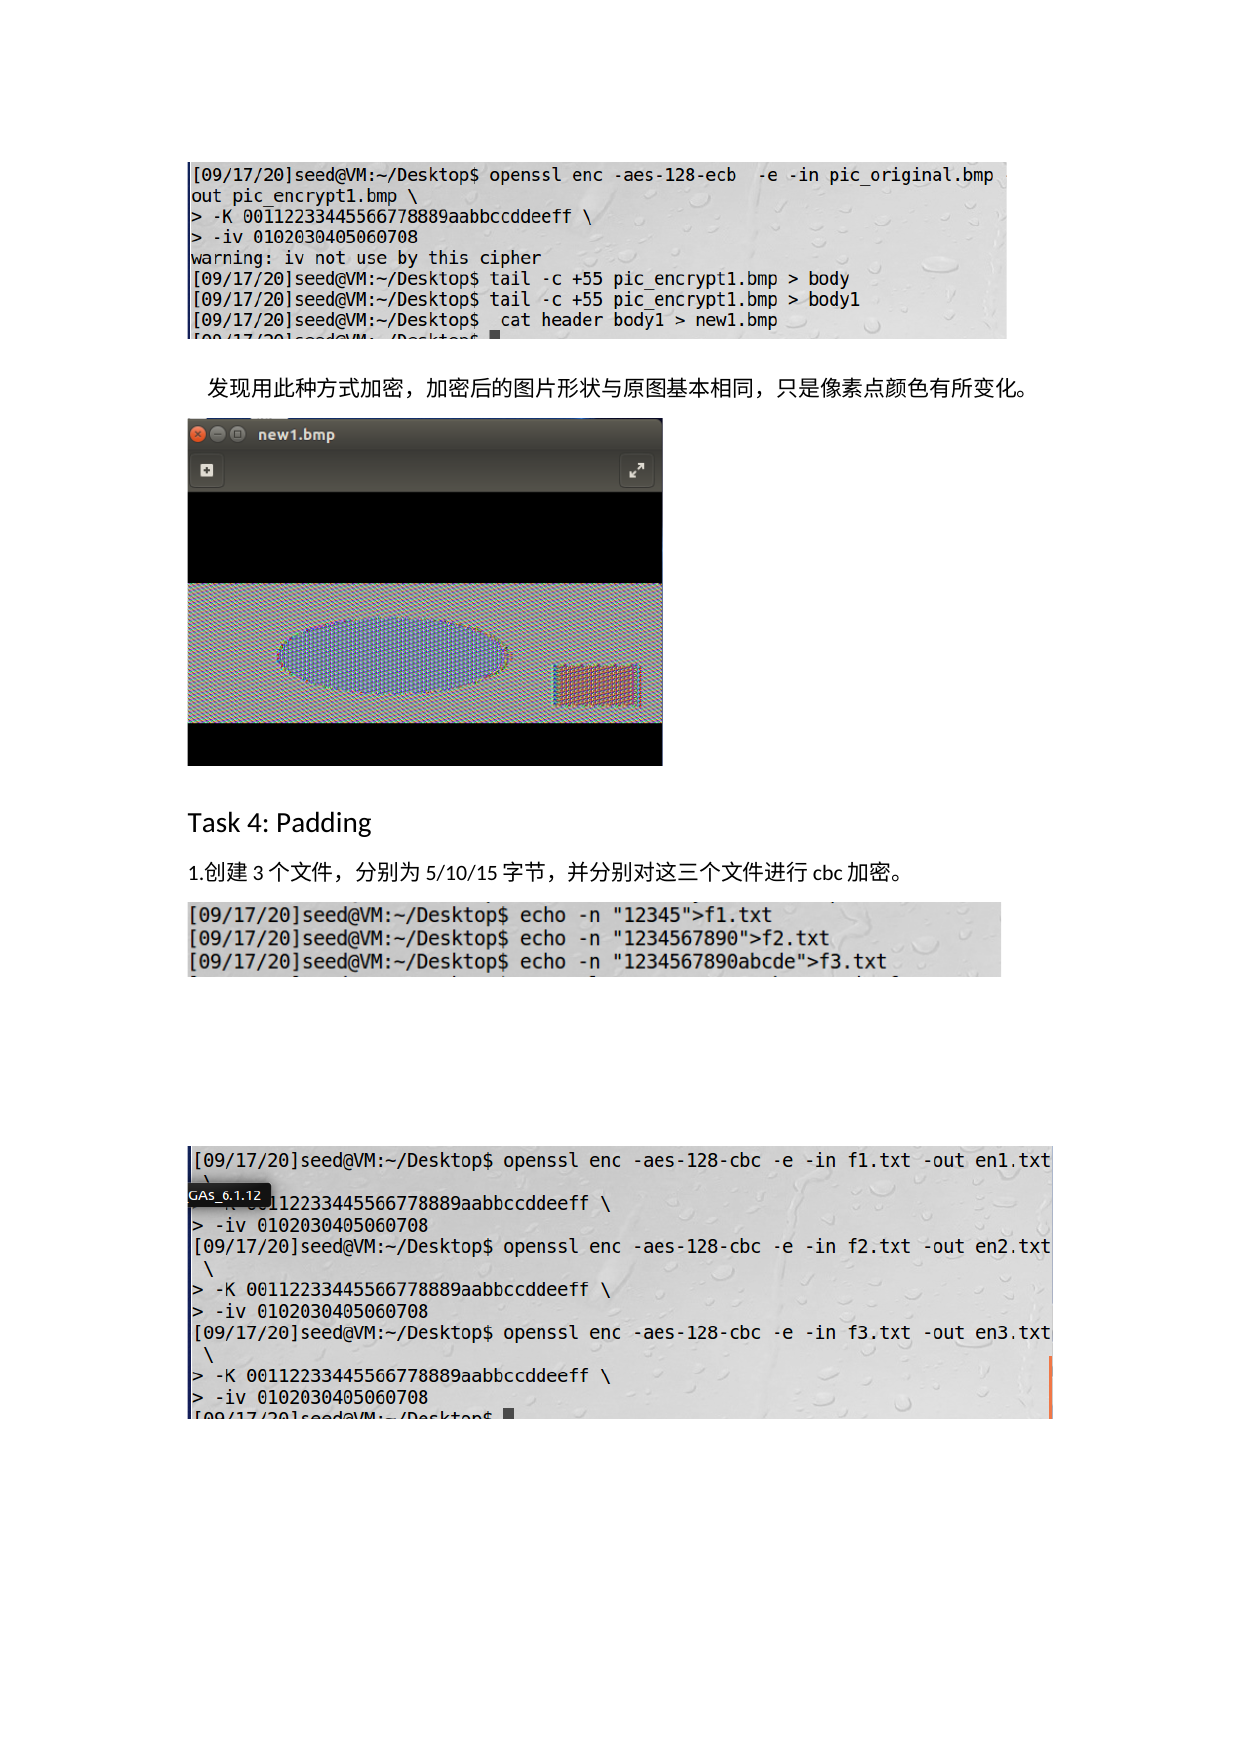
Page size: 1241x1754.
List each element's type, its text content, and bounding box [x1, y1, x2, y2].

list 1.创建3个文件，分别为5/10/15字节，并分别对这三个文件进行cbc加密。 [187, 854, 1053, 887]
text Task 4: Padding [187, 789, 1053, 854]
list 发现用此种方式加密，加密后的图片形状与原图基本相同，只是像素点颜色有所变化。 [187, 370, 1053, 403]
picture [187, 162, 1007, 339]
picture [187, 1146, 1053, 1419]
picture [187, 902, 1002, 977]
picture [187, 418, 663, 766]
